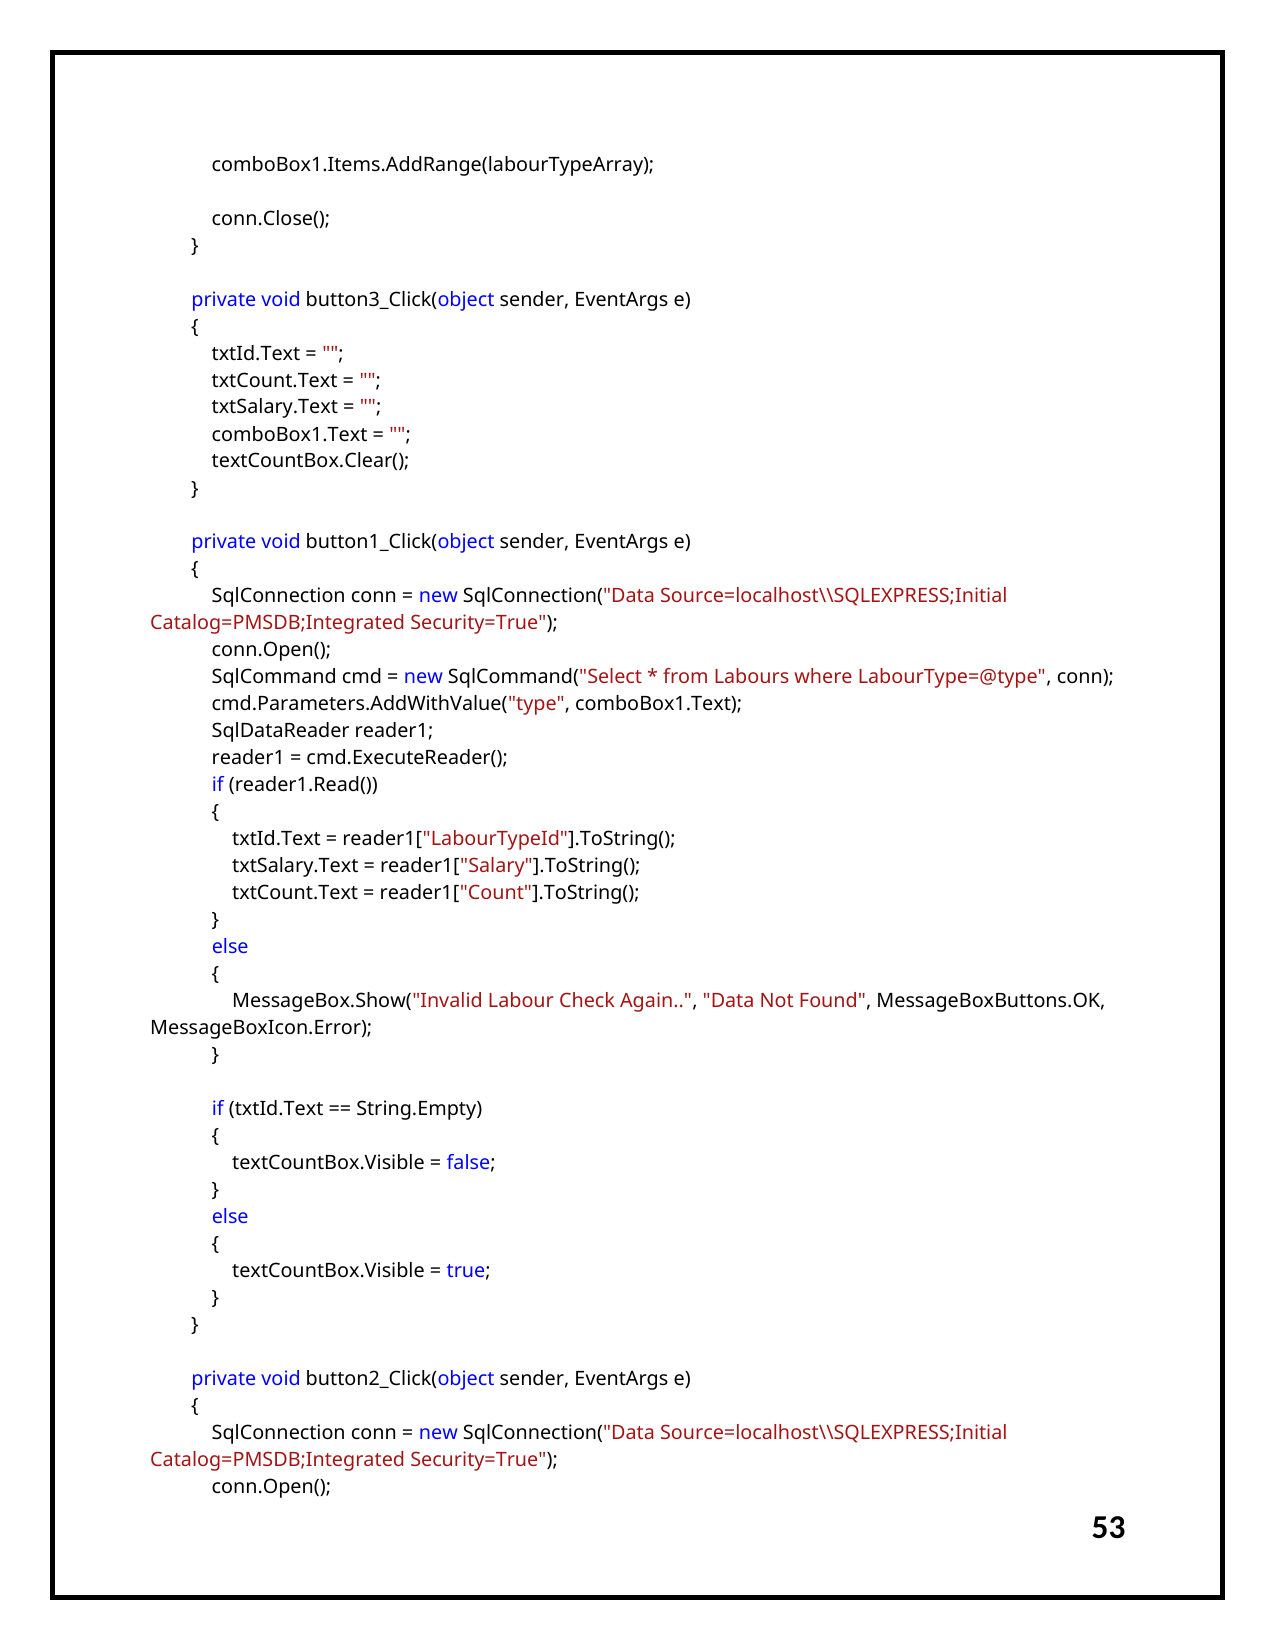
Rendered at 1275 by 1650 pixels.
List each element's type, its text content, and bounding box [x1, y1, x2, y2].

text SqlDataReader reader1; [150, 717, 1125, 743]
text { [150, 959, 1125, 986]
text { [150, 1121, 1125, 1148]
text cmd.Parameters.AddWithValue("type", comboBox1.Text); [150, 689, 1125, 717]
text if (txtId.Text == String.Empty) [150, 1094, 1125, 1121]
text SqlConnection conn = new SqlConnection("Data Source=localhost\\SQLEXPRESS;Initial Catalog=PMSDB;Integrated Security=True"); [150, 582, 1125, 636]
text private void button1_Click(object sender, EventArgs e) [150, 528, 1125, 555]
text } [150, 1175, 1125, 1202]
text SqlCommand cmd = new SqlCommand("Select * from Labours where LabourType=@type", conn); [150, 663, 1125, 689]
text private void button2_Click(object sender, EventArgs e) [150, 1364, 1125, 1391]
text comboBox1.Text = ""; [150, 420, 1125, 447]
text conn.Open(); [150, 636, 1125, 663]
text { [150, 312, 1125, 339]
text else [150, 1202, 1125, 1229]
text { [150, 1229, 1125, 1256]
text txtId.Text = reader1["LabourTypeId"].ToString(); [150, 824, 1125, 851]
text txtSalary.Text = ""; [150, 393, 1125, 420]
text } [150, 474, 1125, 501]
text else [150, 932, 1125, 959]
text textCountBox.Clear(); [150, 447, 1125, 474]
text { [150, 1391, 1125, 1418]
text { [150, 797, 1125, 824]
text conn.Close(); [150, 204, 1125, 231]
text } [150, 231, 1125, 258]
text if (reader1.Read()) [150, 771, 1125, 797]
text } [150, 905, 1125, 932]
text } [150, 1283, 1125, 1310]
text txtCount.Text = ""; [150, 366, 1125, 393]
text txtSalary.Text = reader1["Salary"].ToString(); [150, 851, 1125, 878]
text comboBox1.Items.AddRange(labourTypeArray); [150, 150, 1125, 177]
text txtCount.Text = reader1["Count"].ToString(); [150, 878, 1125, 905]
text textCountBox.Visible = true; [150, 1256, 1125, 1283]
text txtId.Text = ""; [150, 339, 1125, 366]
text private void button3_Click(object sender, EventArgs e) [150, 285, 1125, 312]
text MessageBox.Show("Invalid Labour Check Again..", "Data Not Found", MessageBoxButtons.OK, MessageBoxIcon.Error); [150, 986, 1125, 1040]
text conn.Open(); [150, 1472, 1125, 1499]
text } [150, 1310, 1125, 1337]
text reader1 = cmd.ExecuteReader(); [150, 743, 1125, 771]
text textCountBox.Visible = false; [150, 1148, 1125, 1175]
text } [150, 1040, 1125, 1067]
text SqlConnection conn = new SqlConnection("Data Source=localhost\\SQLEXPRESS;Initial Catalog=PMSDB;Integrated Security=True"); [150, 1418, 1125, 1472]
text { [150, 555, 1125, 582]
